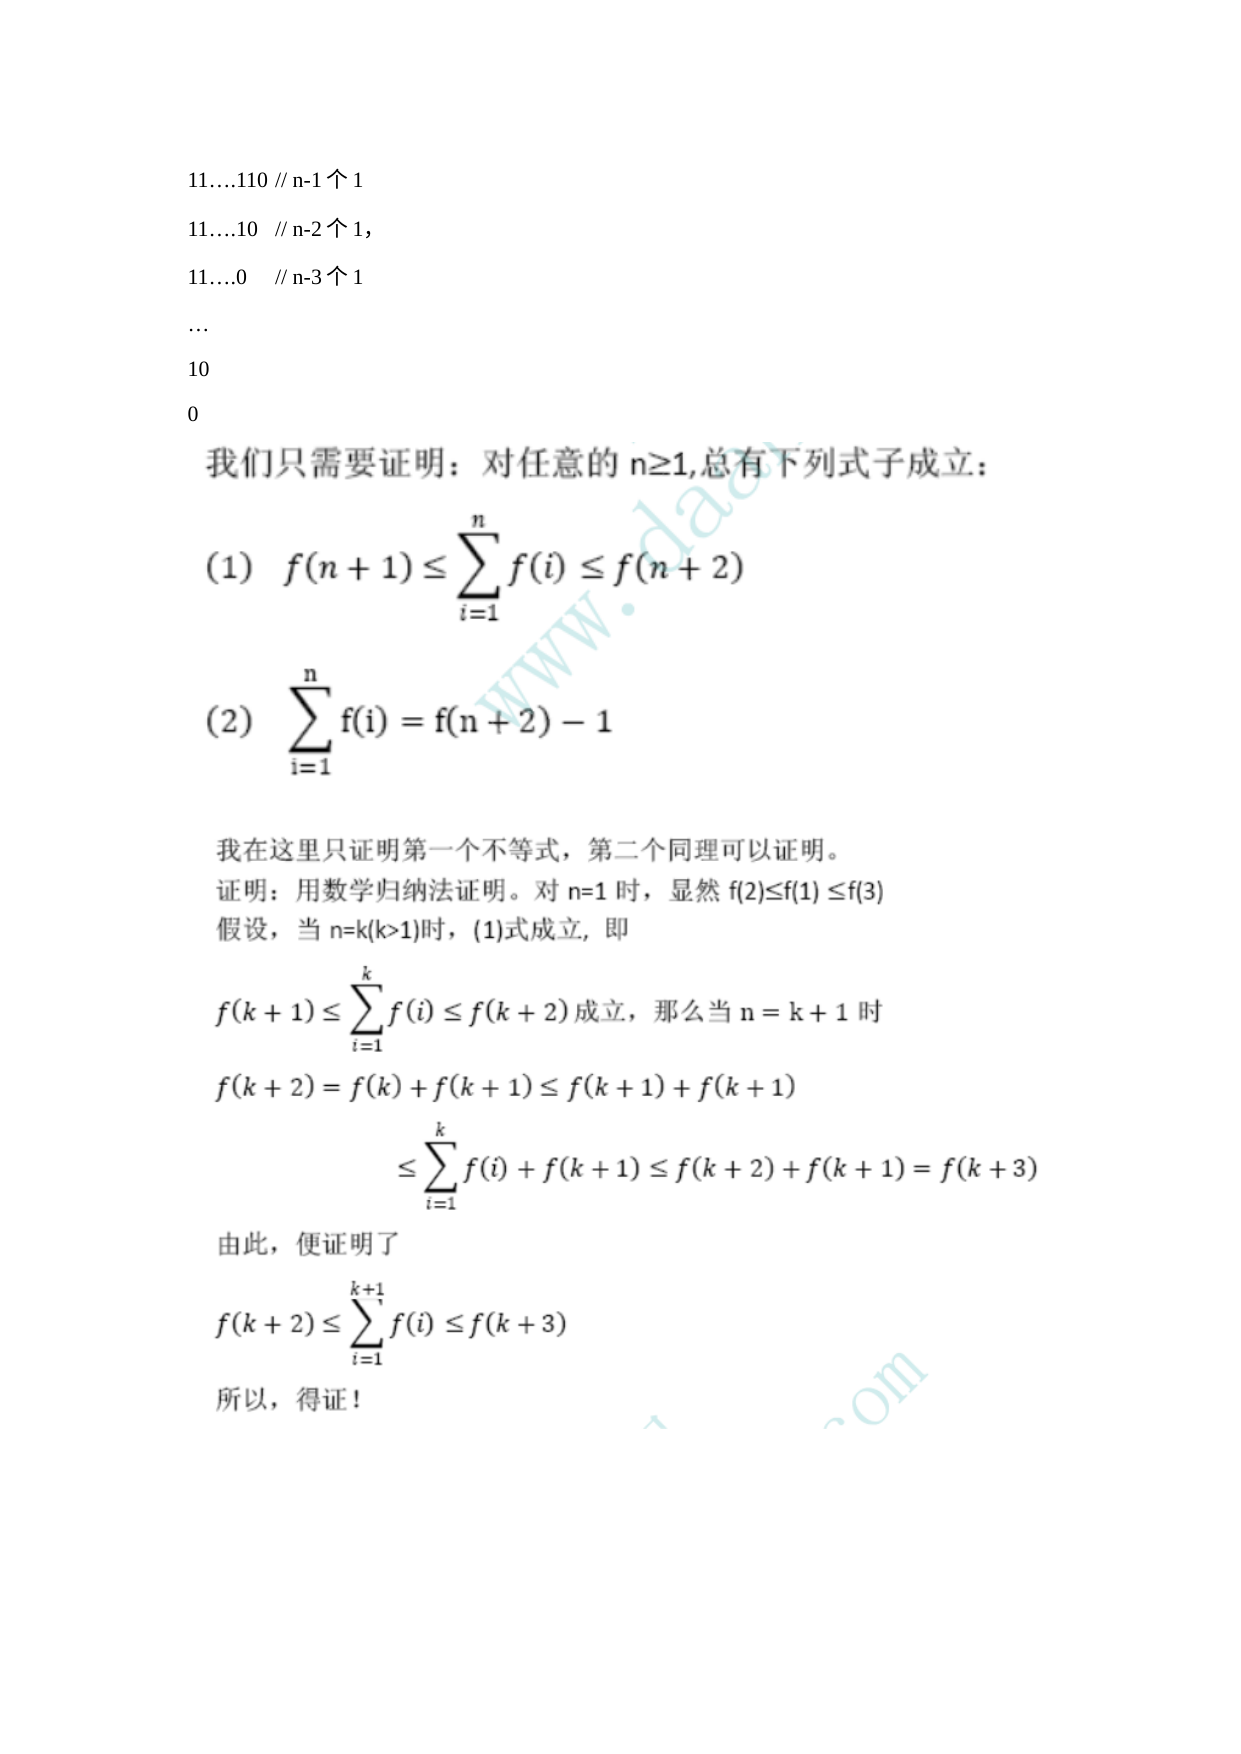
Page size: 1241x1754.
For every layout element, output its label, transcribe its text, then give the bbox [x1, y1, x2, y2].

text 10 [187, 352, 1053, 384]
picture [192, 442, 1049, 796]
text 11….0 // n-3个1 [187, 259, 1053, 291]
text 11….110 // n-1个1 [187, 162, 1053, 194]
text 0 [187, 397, 1053, 430]
text … [187, 307, 1053, 339]
picture [187, 812, 1053, 1429]
text 11….10 // n-2个1， [187, 210, 1053, 243]
